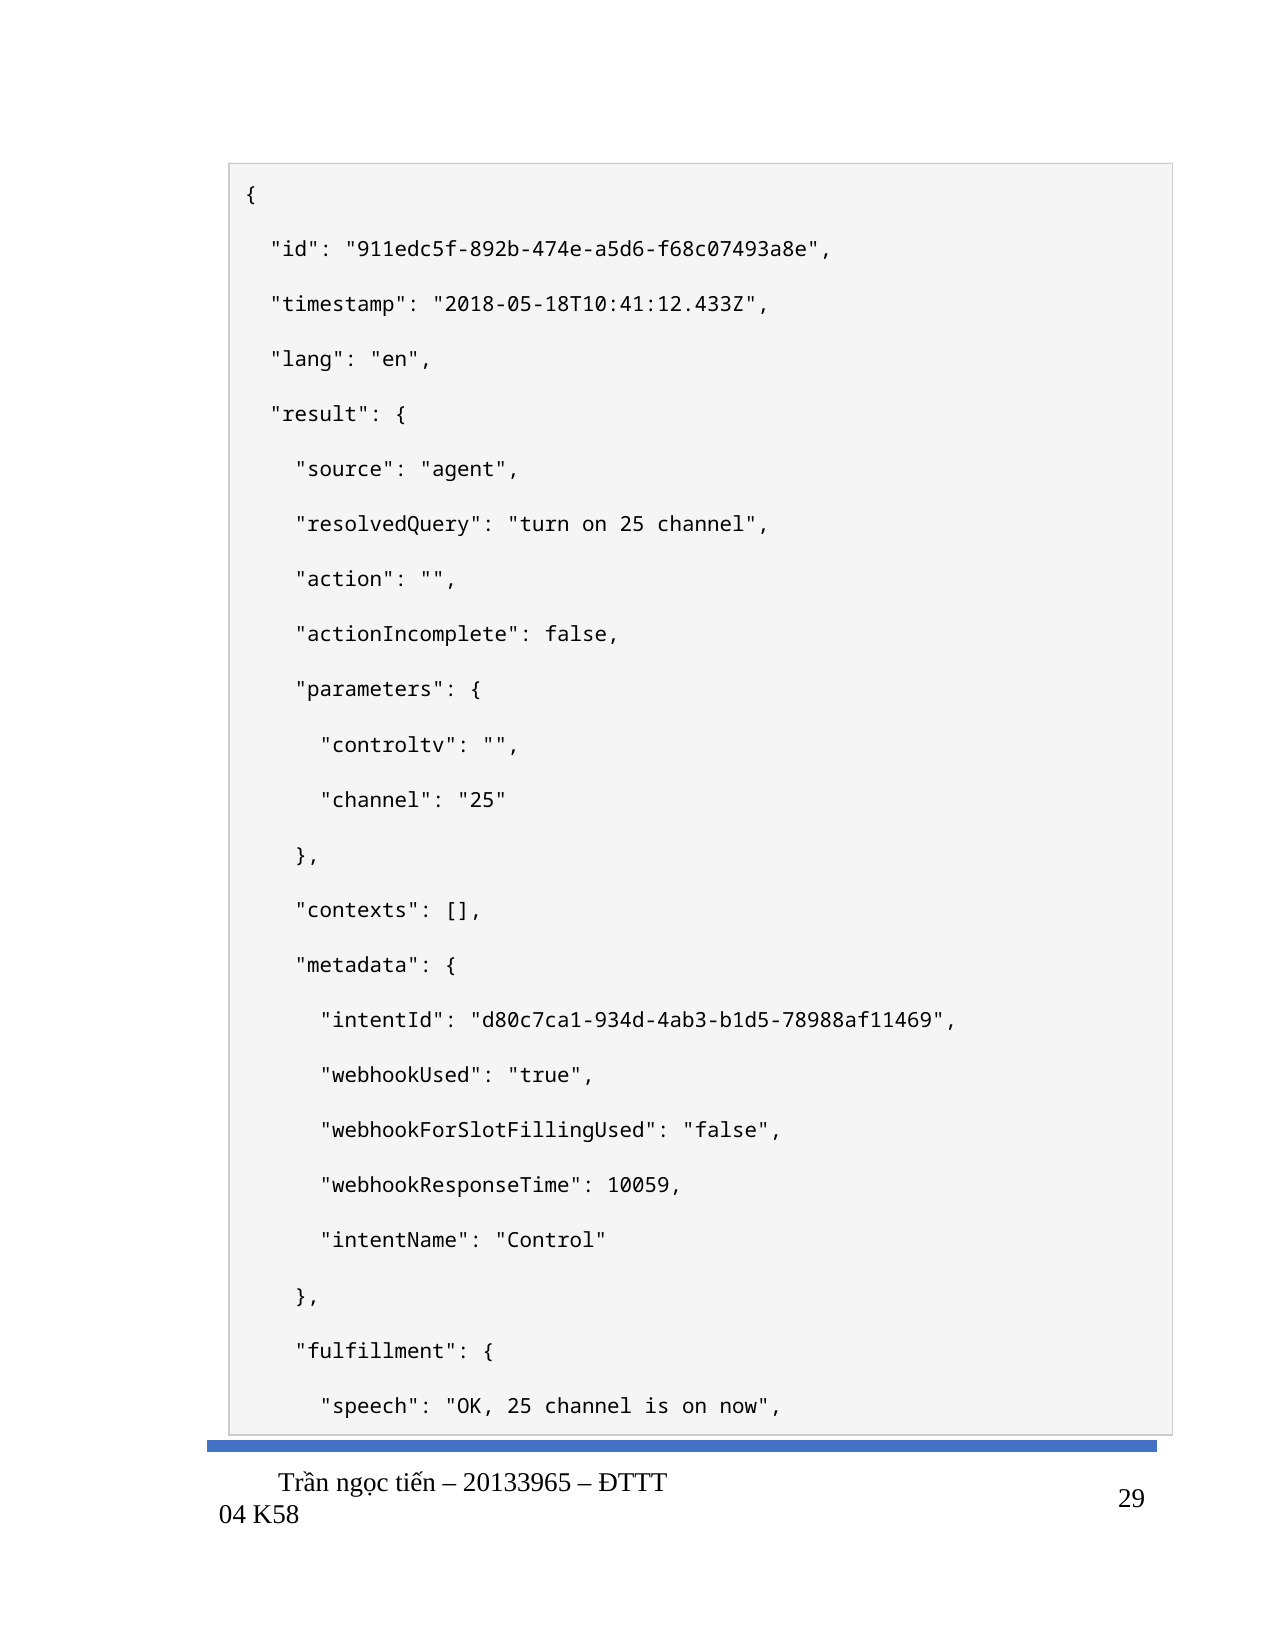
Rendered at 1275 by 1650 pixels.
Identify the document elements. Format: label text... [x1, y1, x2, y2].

text "intentId": "d80c7ca1-934d-4ab3-b1d5-78988af11469", [230, 989, 1172, 1034]
text "result": { [230, 383, 1172, 427]
text "controltv": "", [230, 713, 1172, 758]
text "webhookResponseTime": 10059, [230, 1154, 1172, 1199]
text "metadata": { [230, 934, 1172, 978]
text "speech": "OK, 25 channel is on now", [230, 1375, 1172, 1434]
text "fulfillment": { [230, 1320, 1172, 1364]
text "parameters": { [230, 658, 1172, 703]
text "intentName": "Control" [230, 1209, 1172, 1254]
text }, [230, 1264, 1172, 1309]
text "webhookUsed": "true", [230, 1044, 1172, 1089]
text "id": "911edc5f-892b-474e-a5d6-f68c07493a8e", [230, 218, 1172, 262]
text "webhookForSlotFillingUsed": "false", [230, 1099, 1172, 1144]
text "action": "", [230, 548, 1172, 593]
text }, [230, 824, 1172, 868]
text "source": "agent", [230, 438, 1172, 483]
text "actionIncomplete": false, [230, 603, 1172, 648]
text "channel": "25" [230, 769, 1172, 813]
text "resolvedQuery": "turn on 25 channel", [230, 493, 1172, 538]
text "timestamp": "2018-05-18T10:41:12.433Z", [230, 273, 1172, 317]
text "lang": "en", [230, 328, 1172, 372]
text { [230, 164, 1172, 207]
text "contexts": [], [230, 879, 1172, 923]
